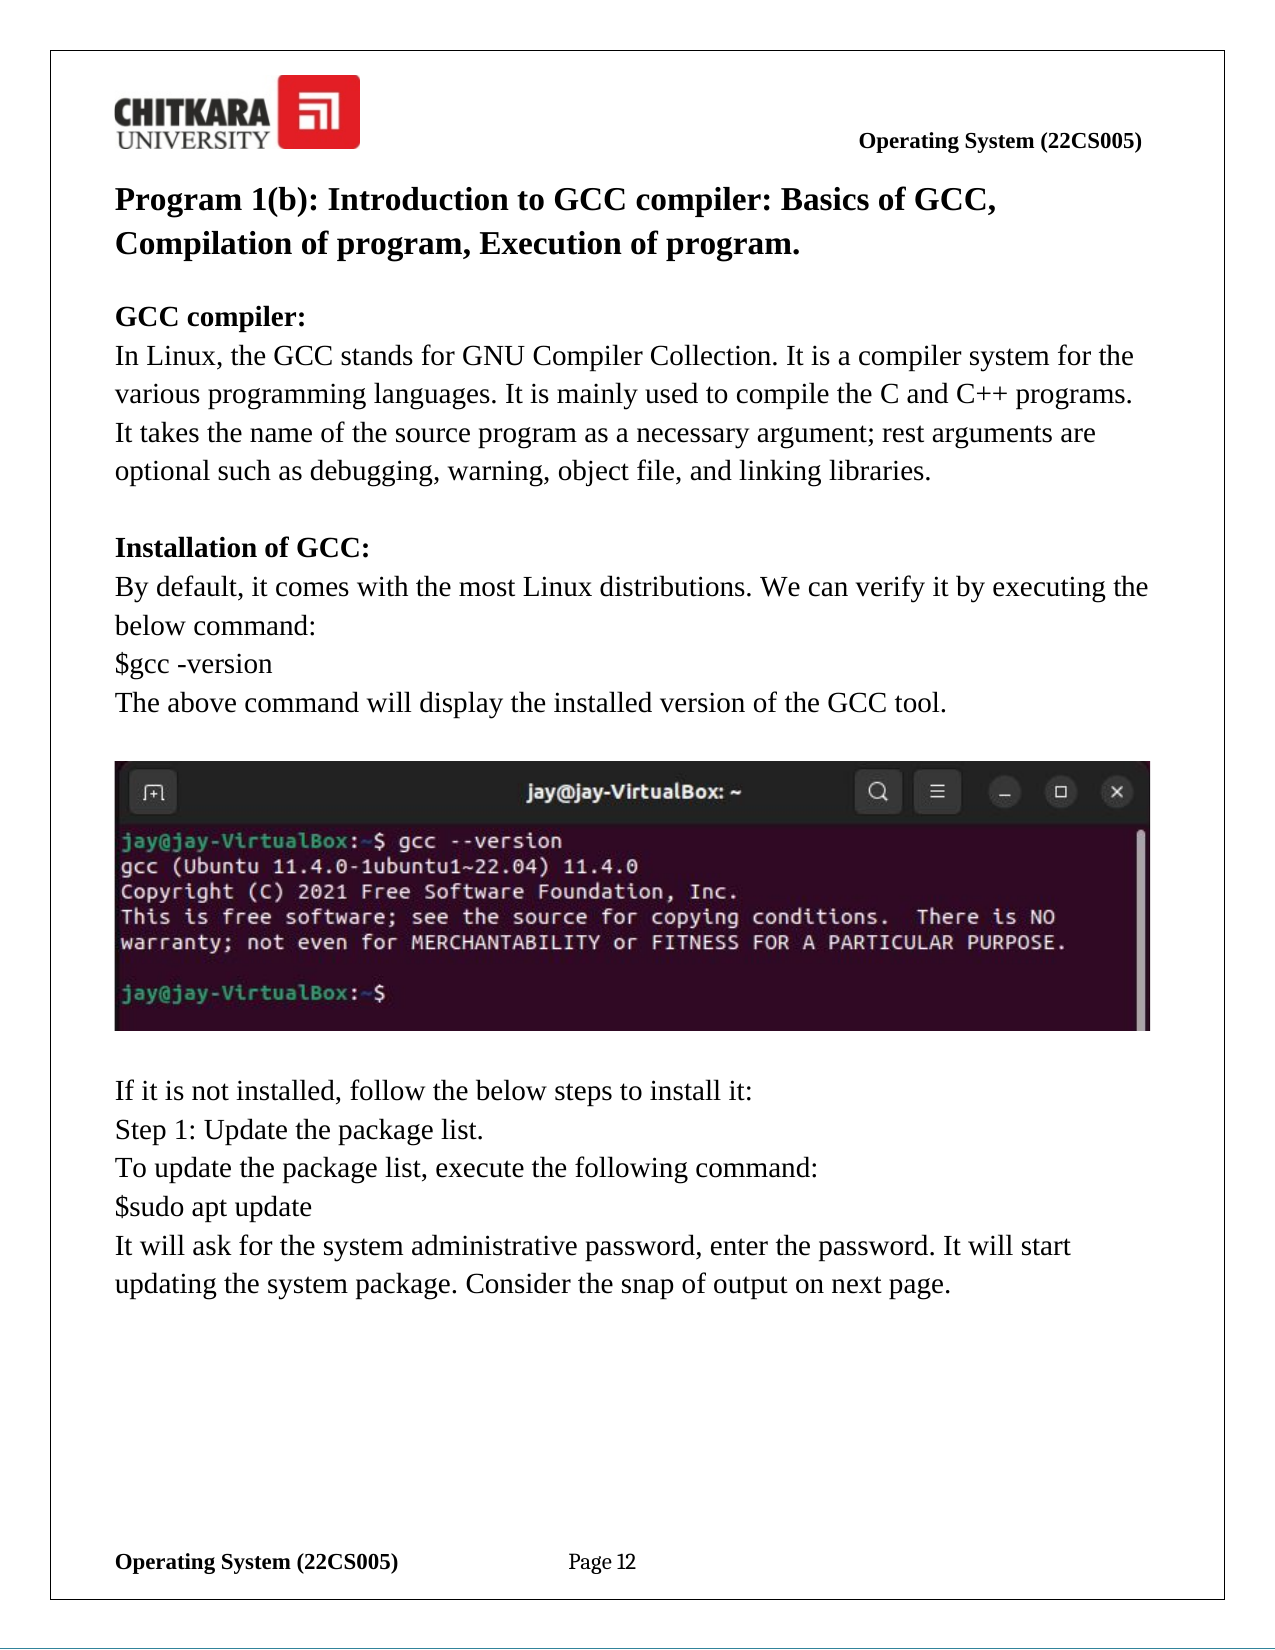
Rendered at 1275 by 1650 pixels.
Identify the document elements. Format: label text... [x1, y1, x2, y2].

text GCC compiler: [114, 299, 1150, 333]
text Program 1(b): Introduction to GCC compiler: Basics of GCC, Compilation of program, Execution of program. [114, 179, 1150, 262]
text In Linux, the GCC stands for GNU Compiler Collection. It is a compiler system for the various programming languages. It is mainly used to compile the C and C++ programs. It takes the name of the source program as a necessary argument; rest arguments are optional such as debugging, warning, object file, and linking libraries. [114, 338, 1150, 487]
text $sudo apt update [114, 1189, 1150, 1223]
text $gcc -version [114, 646, 1150, 680]
text Step 1: Update the package list. [114, 1112, 1150, 1146]
text The above command will display the installed version of the GCC tool. [114, 685, 1150, 718]
text To update the package list, execute the following command: [114, 1151, 1150, 1184]
text By default, it comes with the most Linux distributions. We can verify it by executing the below command: [114, 569, 1150, 641]
text Installation of GCC: [114, 531, 1150, 564]
picture [114, 761, 1150, 1031]
picture [114, 75, 360, 149]
text It will ask for the system administrative password, enter the password. It will start updating the system package. Consider the snap of output on next page. [114, 1228, 1150, 1300]
text If it is not installed, follow the below steps to install it: [114, 1073, 1150, 1107]
